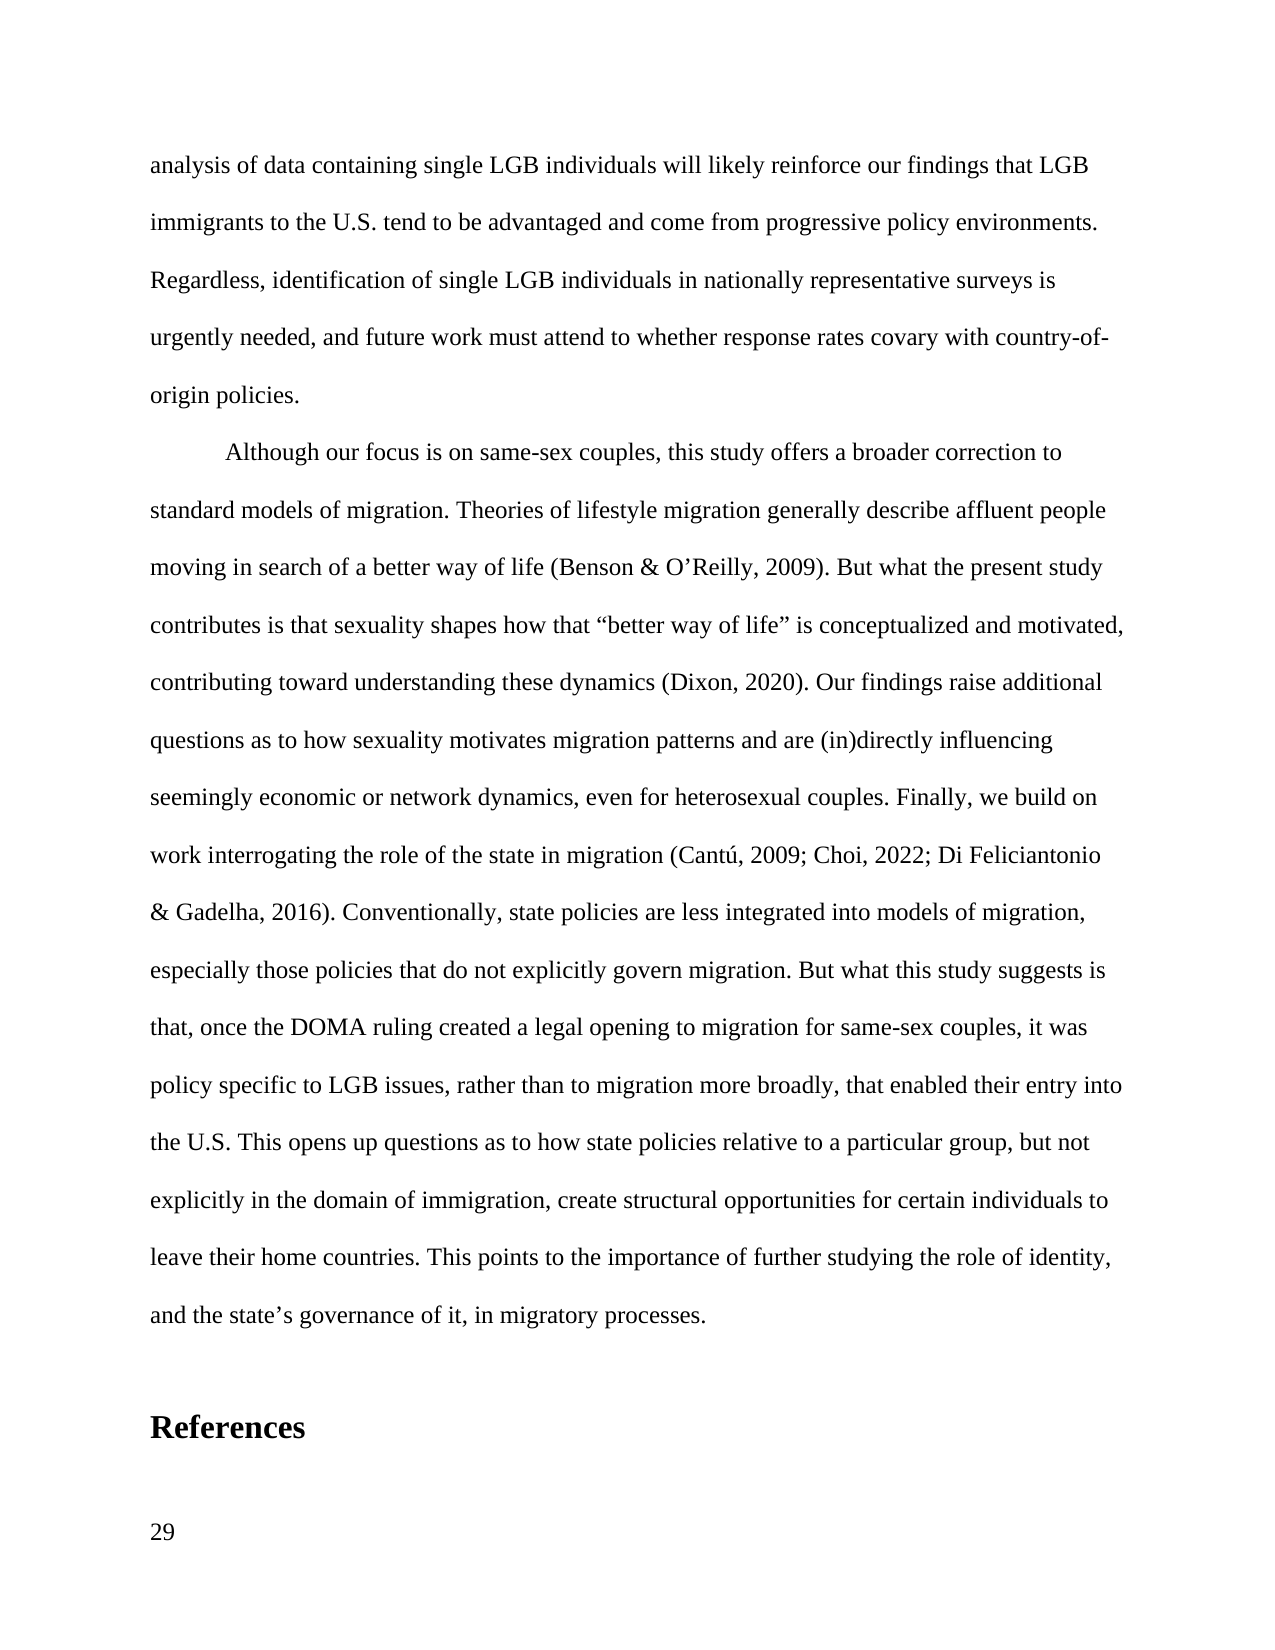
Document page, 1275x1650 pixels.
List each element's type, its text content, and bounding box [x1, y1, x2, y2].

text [150, 150, 1125, 409]
subtitle References [150, 1407, 1125, 1446]
text Although our focus is on same-sex couples, this study offers a broader correction to standard models of migration. Theories of lifestyle migration generally describe affluent people moving in search of a better way of life (Benson & O’Reilly, 2009). But what the present study contributes is that sexuality shapes how that “better way of life” is conceptualized and motivated, contributing toward understanding these dynamics (Dixon, 2020). Our findings raise additional questions as to how sexuality motivates migration patterns and are (in)directly influencing seemingly economic or network dynamics, even for heterosexual couples. Finally, we build on work interrogating the role of the state in migration (Cantú, 2009; Choi, 2022; Di Feliciantonio & Gadelha, 2016). Conventionally, state policies are less integrated into models of migration, especially those policies that do not explicitly govern migration. But what this study suggests is that, once the DOMA ruling created a legal opening to migration for same-sex couples, it was policy specific to LGB issues, rather than to migration more broadly, that enabled their entry into the U.S. This opens up questions as to how state policies relative to a particular group, but not explicitly in the domain of immigration, create structural opportunities for certain individuals to leave their home countries. This points to the importance of further studying the role of identity, and the state’s governance of it, in migratory processes. [150, 437, 1125, 1329]
